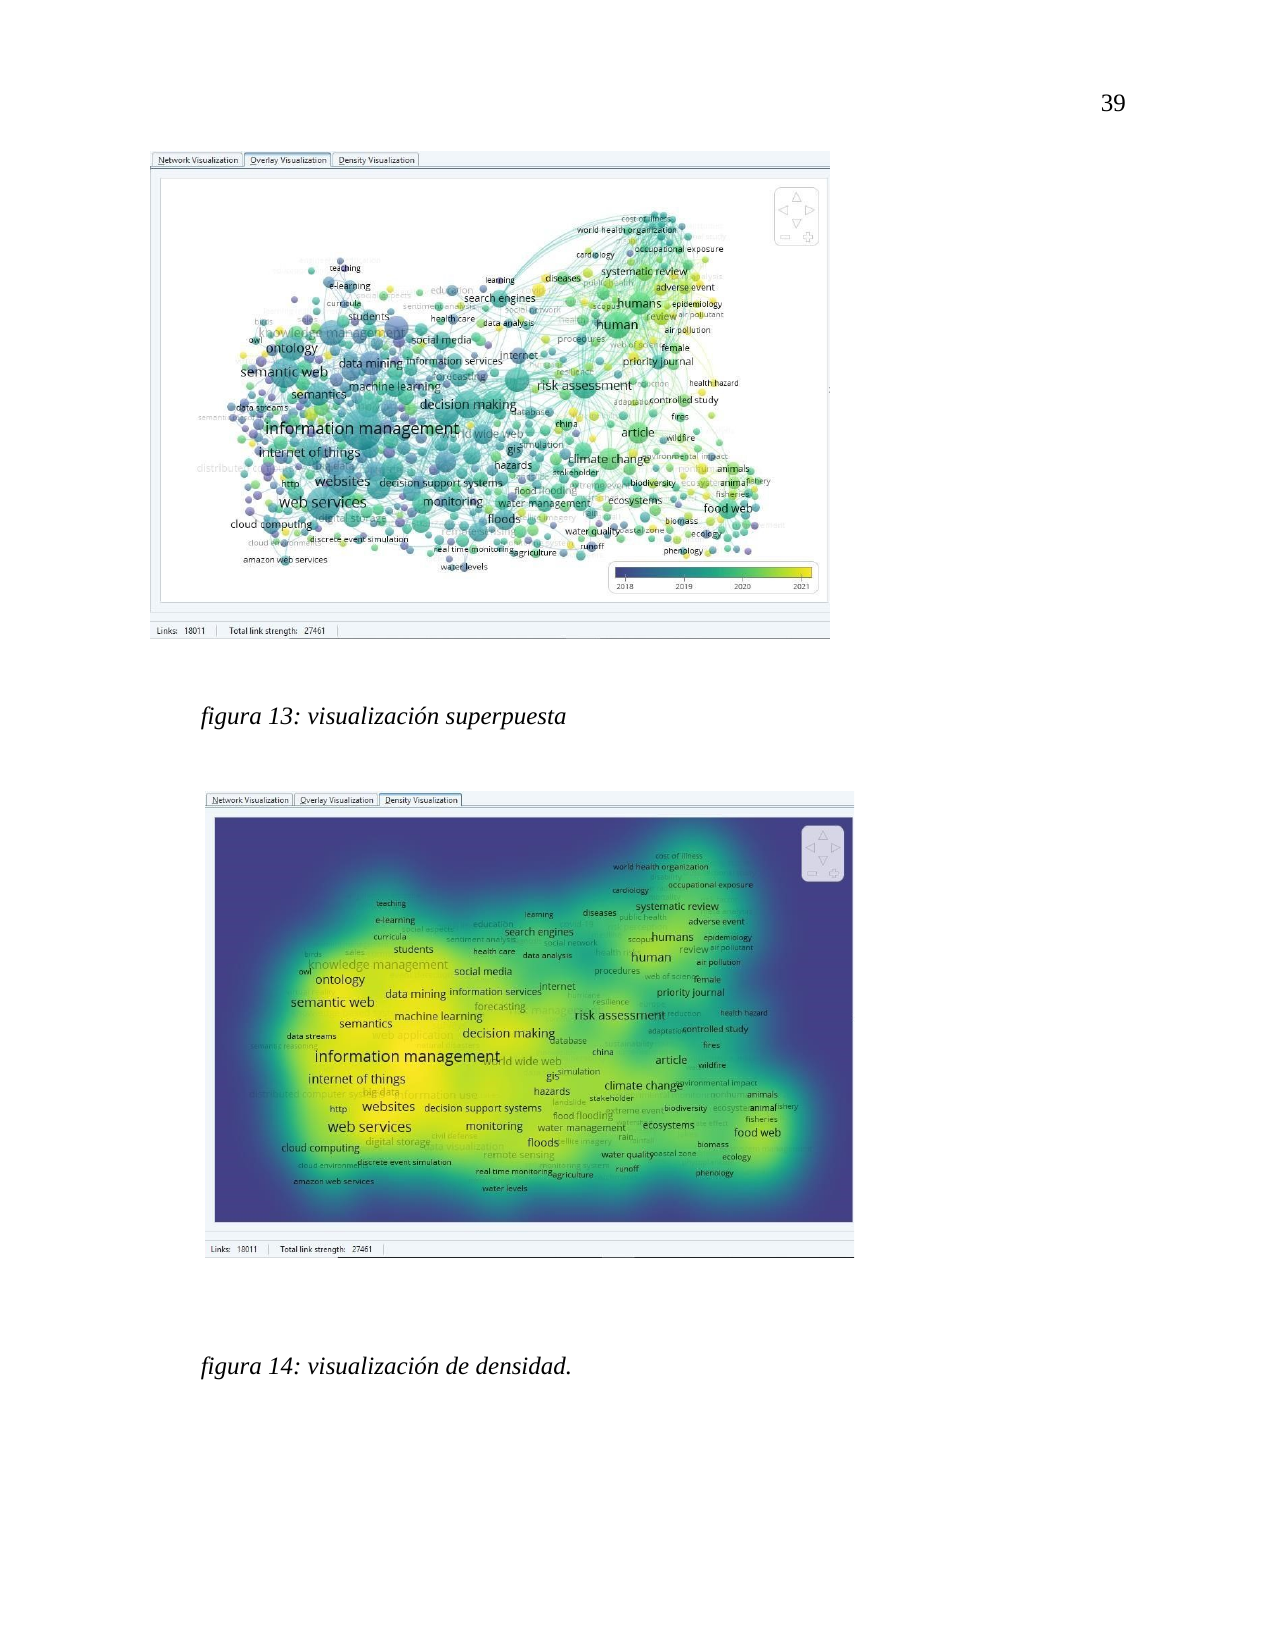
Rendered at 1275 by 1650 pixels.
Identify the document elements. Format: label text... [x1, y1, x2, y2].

text figura 14: visualización de densidad. [199, 1351, 1123, 1379]
picture [205, 791, 855, 1258]
text figura 13: visualización superpuesta [199, 701, 1123, 730]
picture [150, 151, 830, 639]
